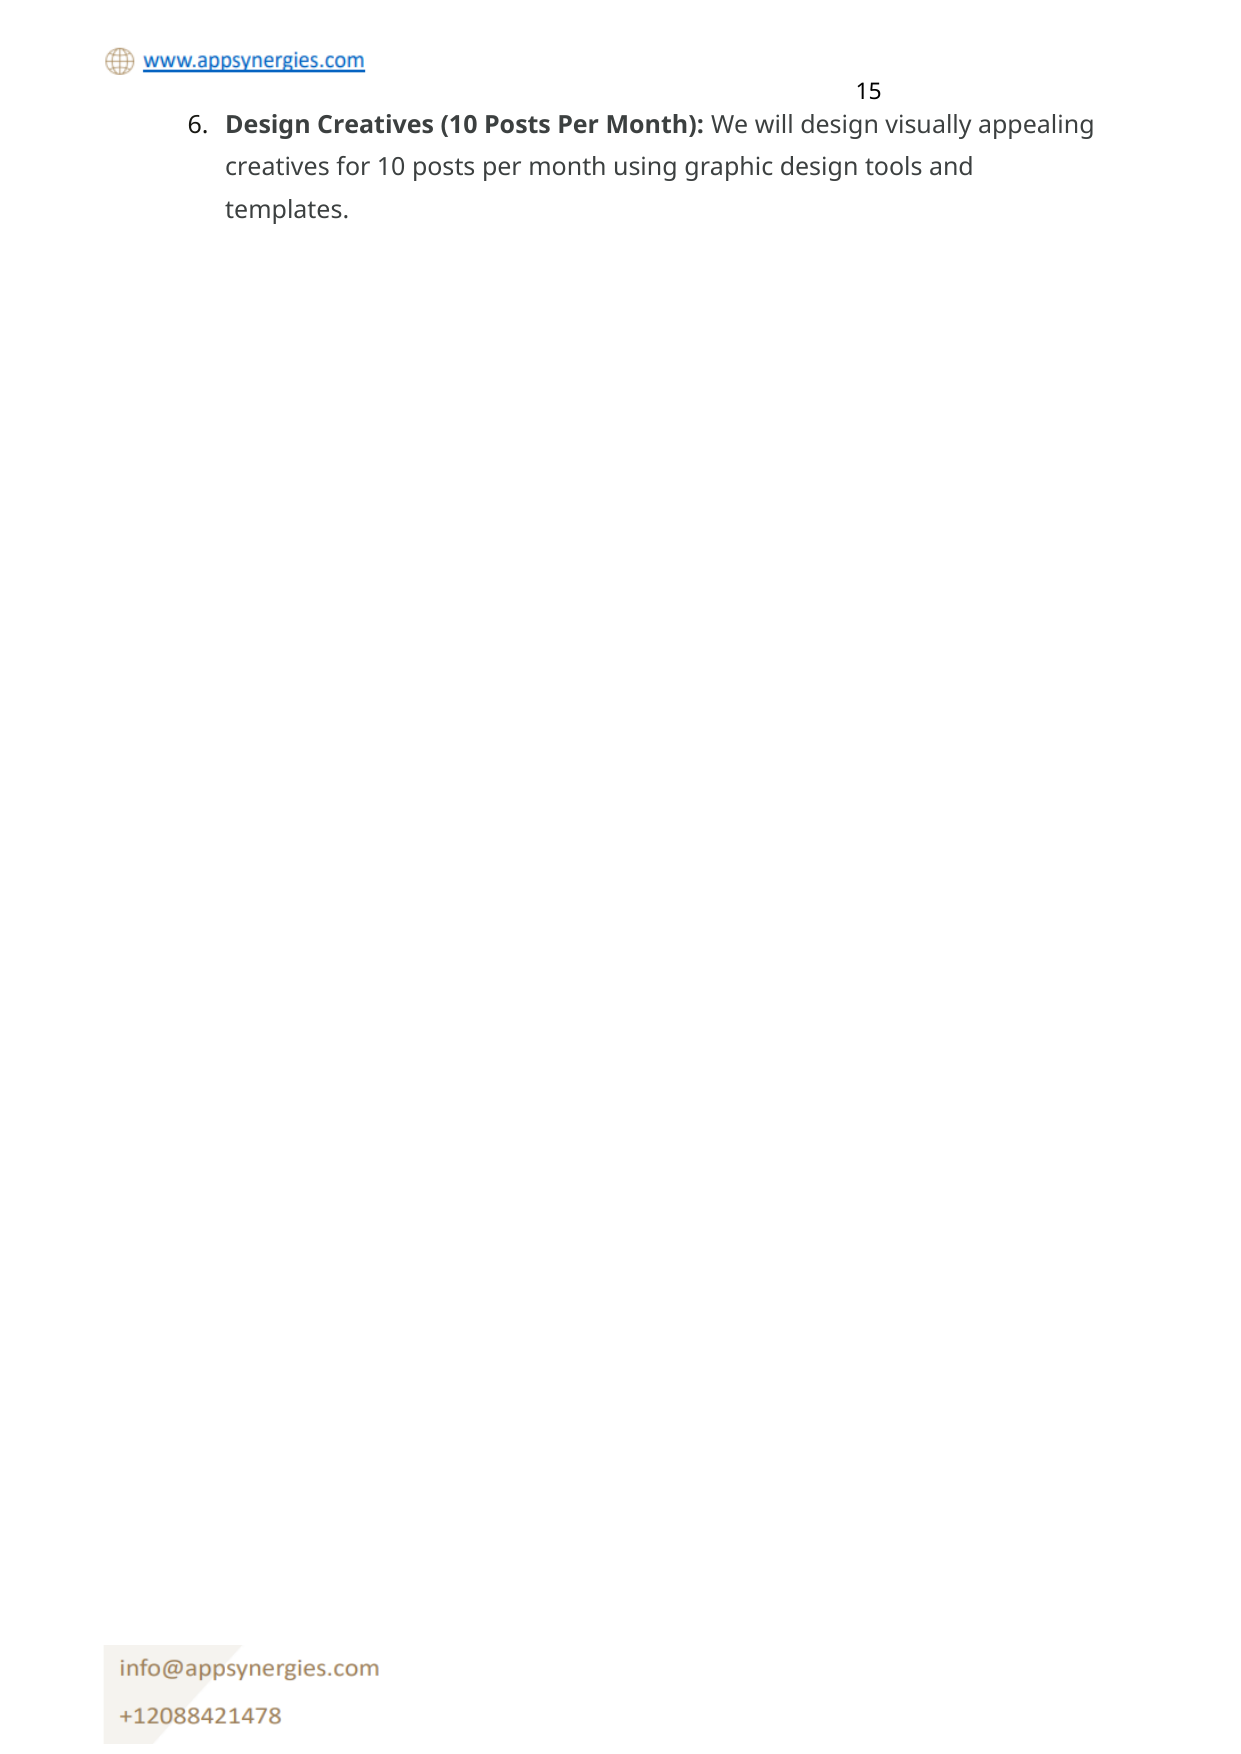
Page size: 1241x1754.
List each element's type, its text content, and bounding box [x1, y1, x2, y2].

picture [103, 1645, 380, 1744]
list Design Creatives (10 Posts Per Month): We will design visually appealing creatives for 10 posts per month using graphic design tools and templates. [187, 106, 1103, 225]
picture [103, 40, 369, 84]
